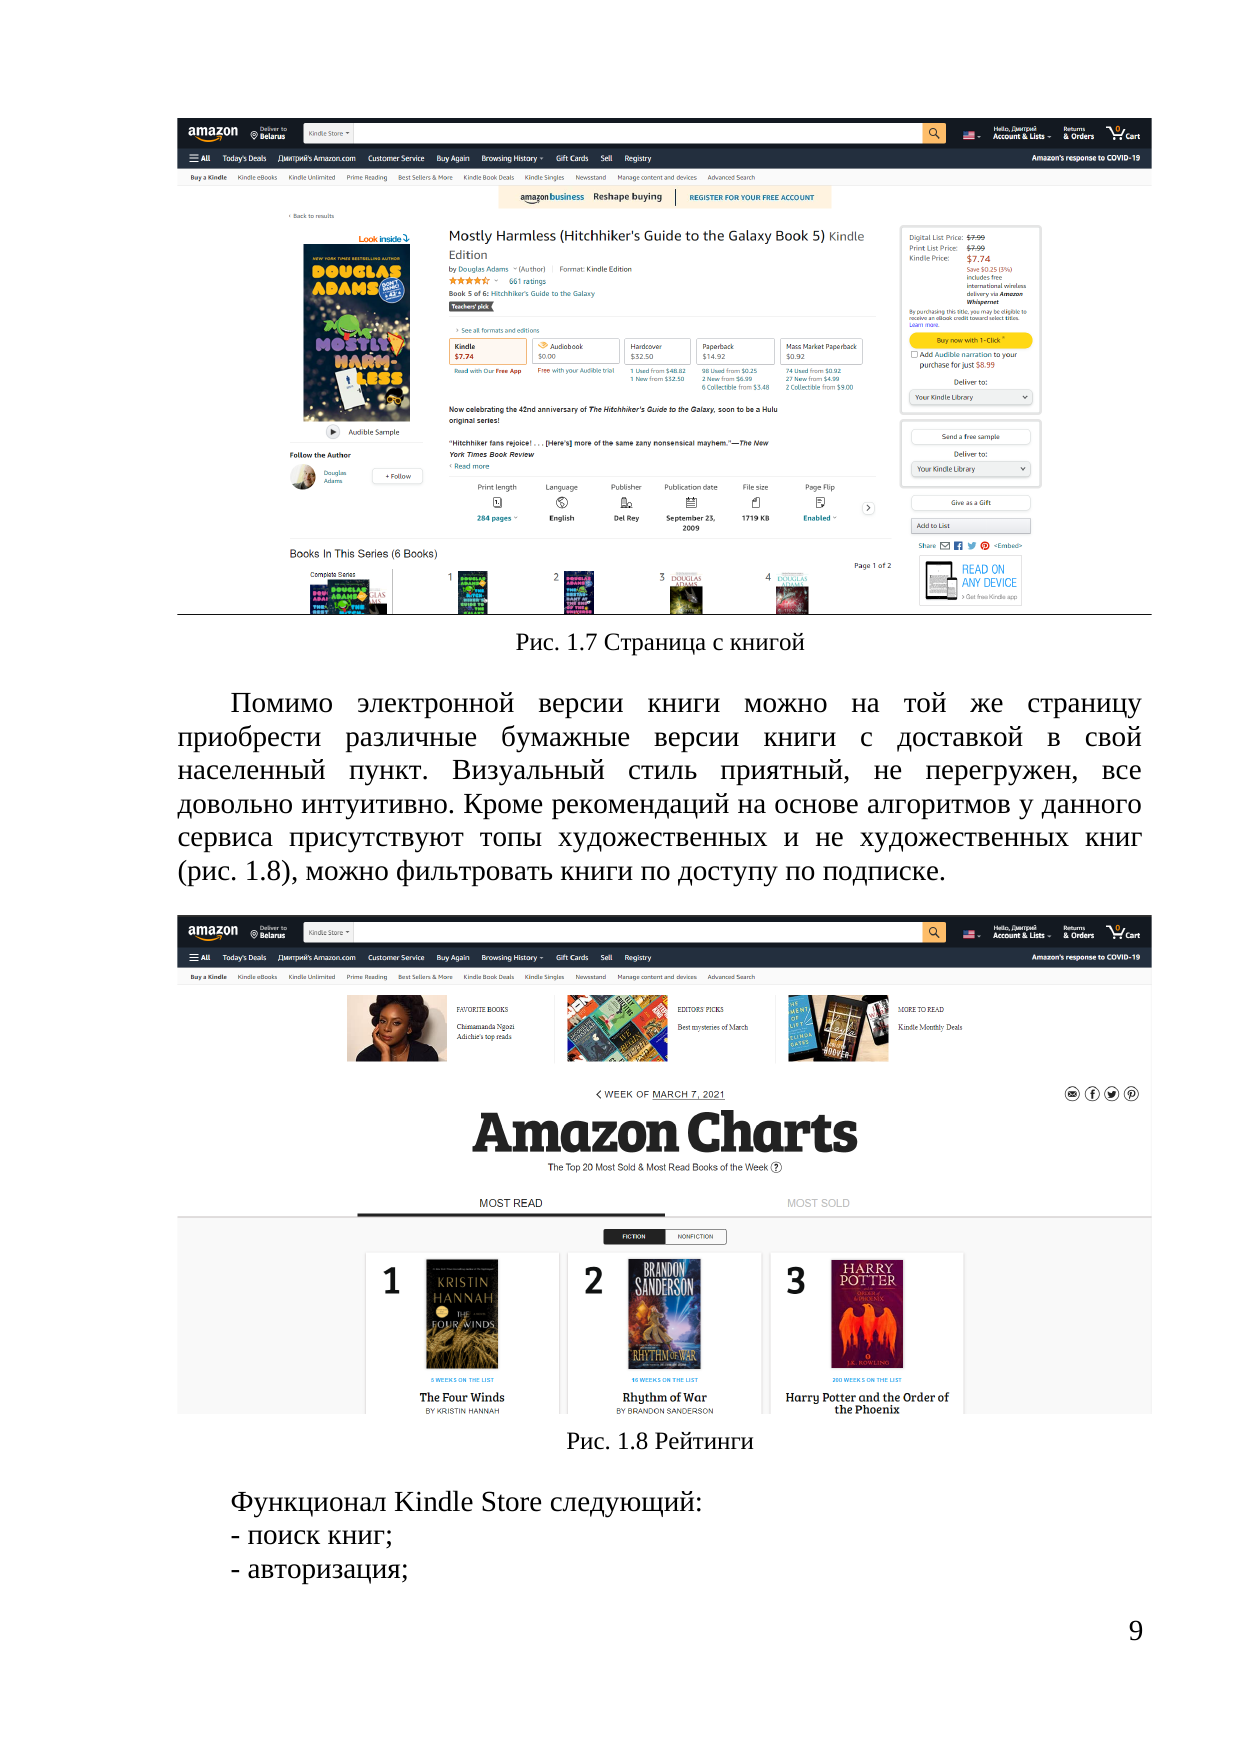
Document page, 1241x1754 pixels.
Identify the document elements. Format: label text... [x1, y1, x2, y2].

picture [177, 915, 1152, 1414]
text - поиск книг; [177, 1517, 1143, 1551]
text - авторизация; [177, 1551, 1143, 1584]
picture [177, 118, 1152, 615]
text Рис. 1.7 Страница с книгой [177, 627, 1143, 656]
text Функционал Kindle Store следующий: [177, 1484, 1143, 1517]
text Помимо электронной версии книги можно на той же страницу приобрести различные бумажные версии книги с доставкой в свой населенный пункт. Визуальный стиль приятный, не перегружен, все довольно интуитивно. Кроме рекомендаций на основе алгоритмов у данного сервиса присутствуют топы художественных и не художественных книг (рис. 1.8), можно фильтровать книги по доступу по подписке. [177, 685, 1143, 887]
text Рис. 1.8 Рейтинги [177, 1426, 1143, 1455]
